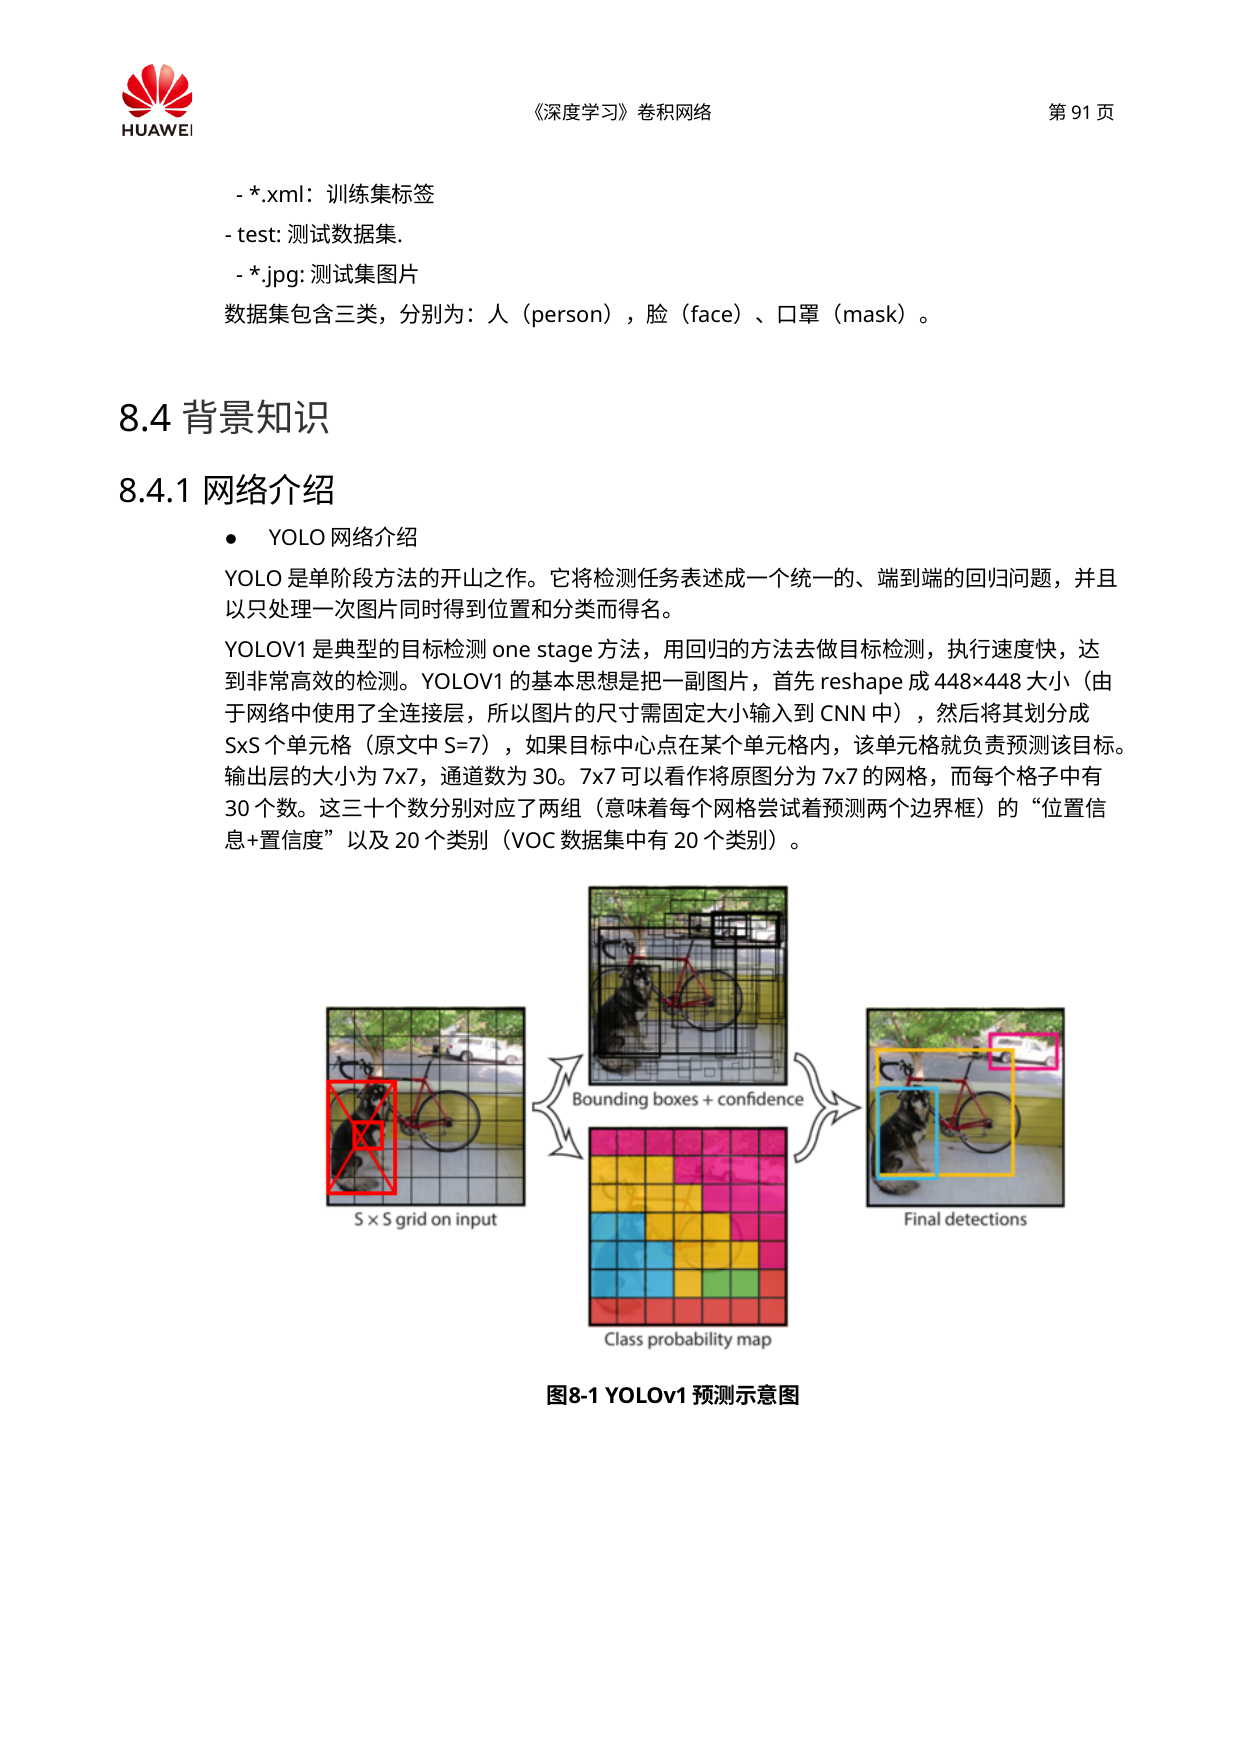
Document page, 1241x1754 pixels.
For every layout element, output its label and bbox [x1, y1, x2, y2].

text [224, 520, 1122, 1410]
picture [224, 854, 1111, 1370]
picture [122, 64, 193, 136]
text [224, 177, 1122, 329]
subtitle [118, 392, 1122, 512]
